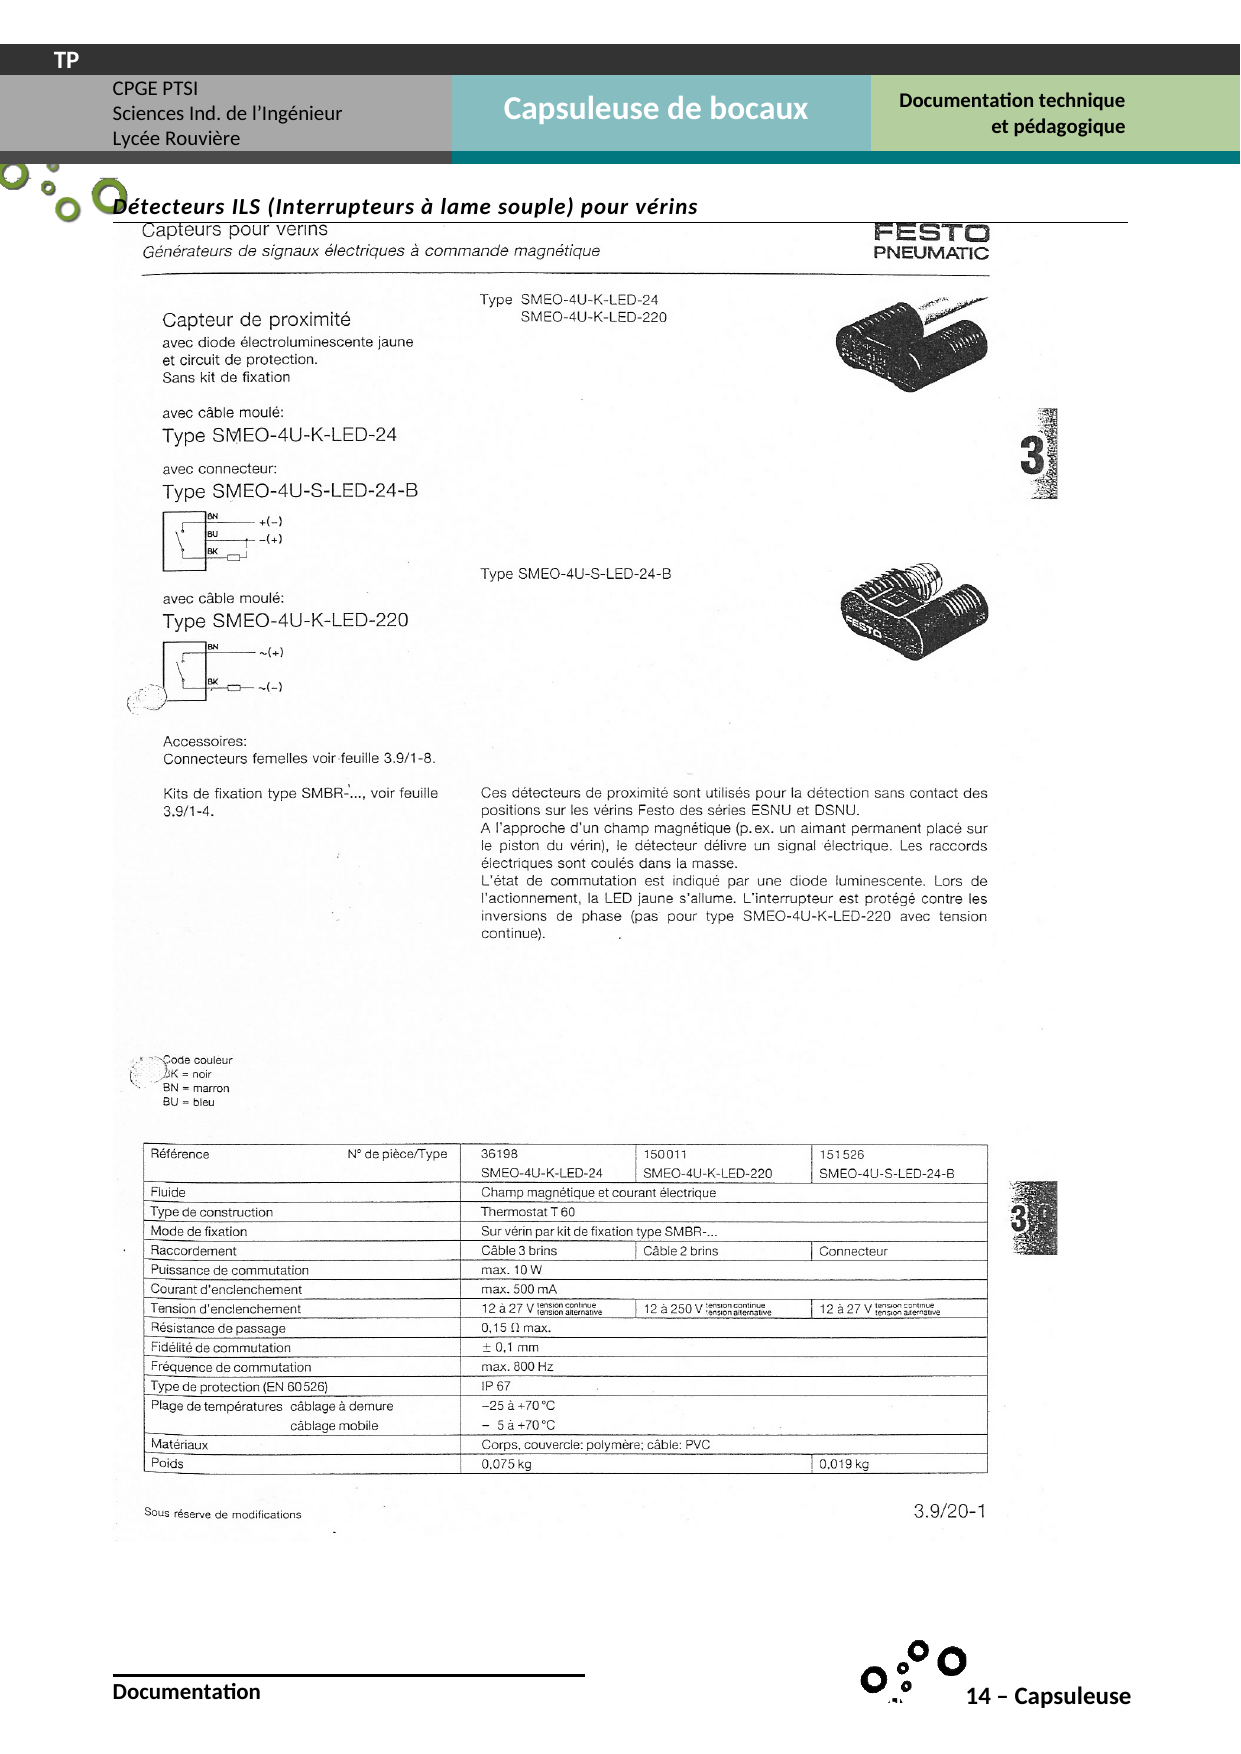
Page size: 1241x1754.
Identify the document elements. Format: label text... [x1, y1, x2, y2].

picture [860, 1640, 967, 1703]
picture [0, 164, 1058, 1542]
subtitle Détecteurs ILS (Interrupteurs à lame souple) pour vérins [112, 192, 1128, 222]
